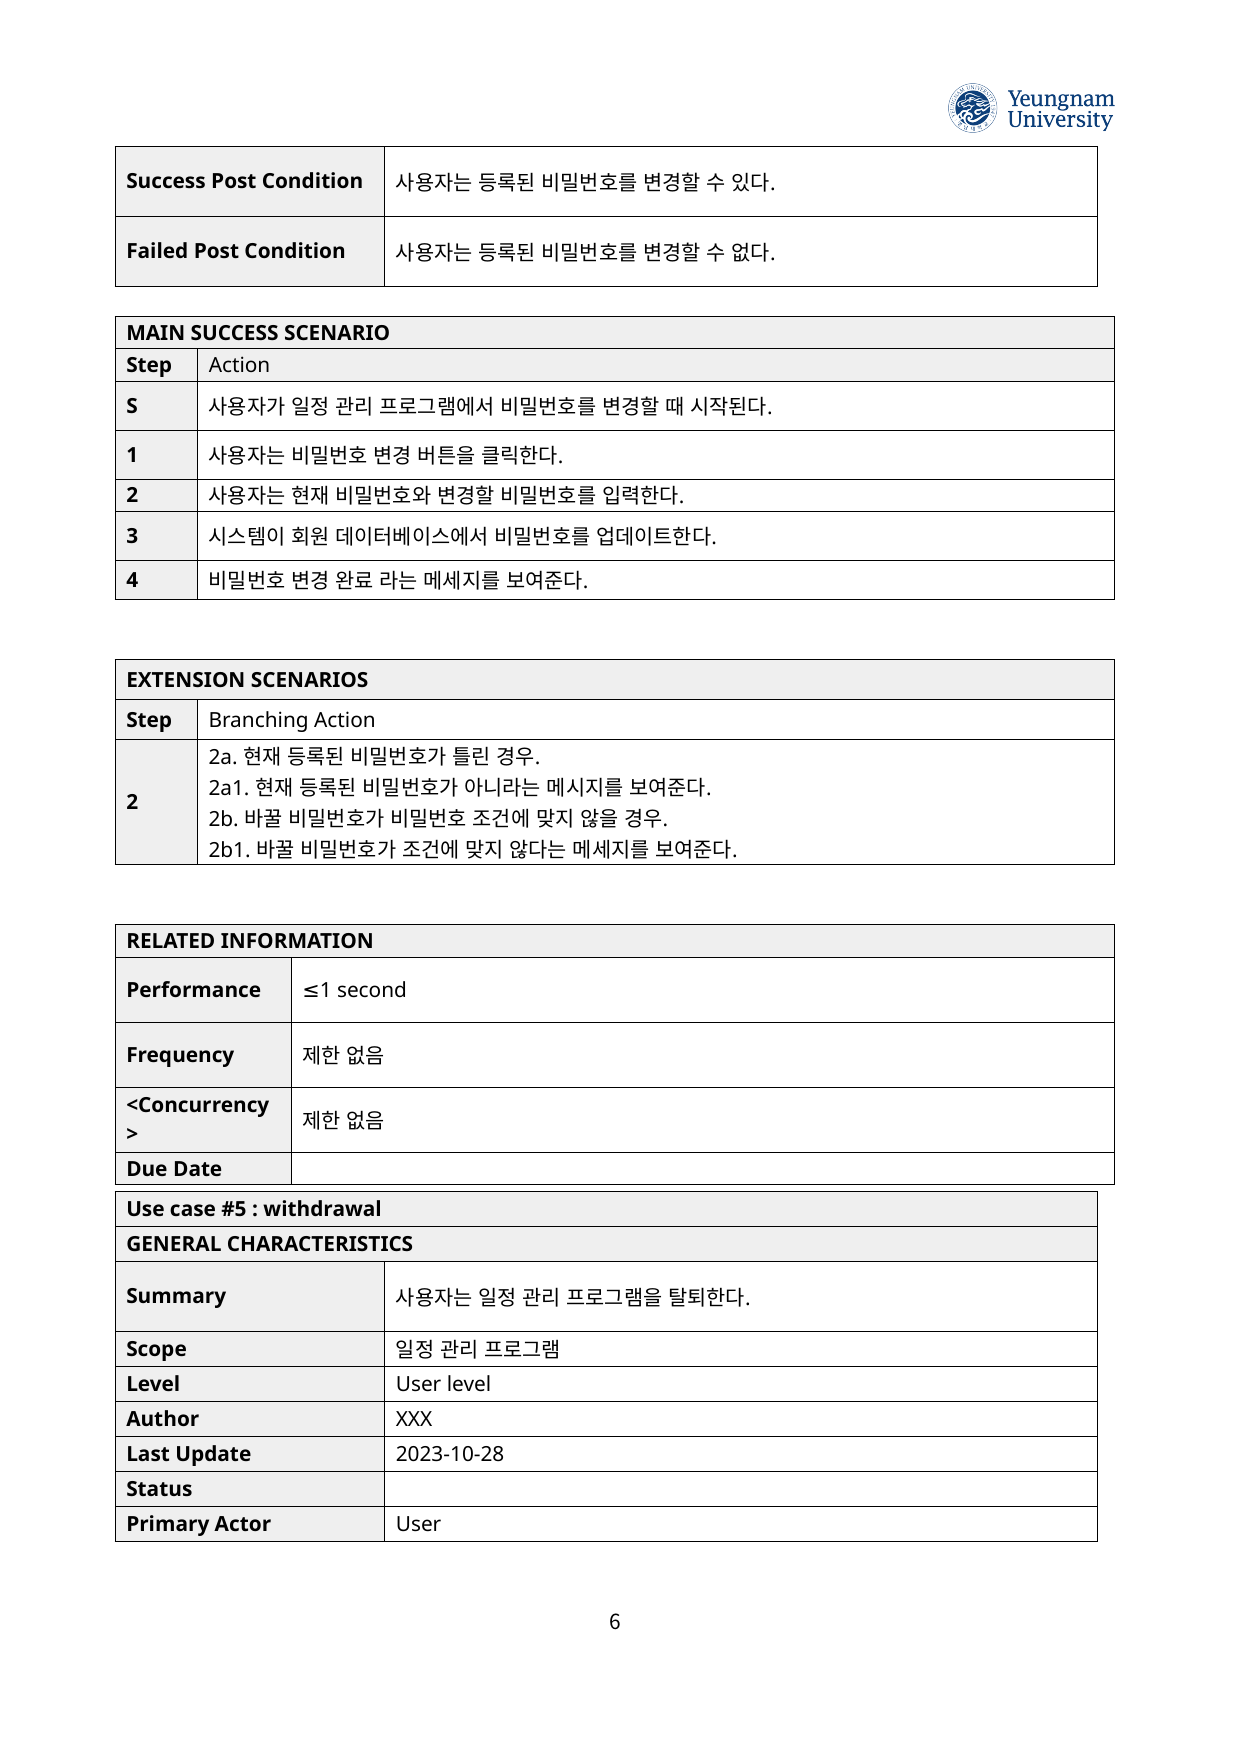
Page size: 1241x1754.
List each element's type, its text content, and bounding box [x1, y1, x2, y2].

table_cell Last Update [116, 1437, 384, 1471]
table_cell <Concurrency> [116, 1088, 291, 1152]
table_cell Author [116, 1402, 384, 1436]
table_cell [292, 1153, 1114, 1184]
table_cell 사용자는 등록된 비밀번호를 변경할 수 있다. [385, 147, 1097, 216]
table_cell Due Date [116, 1153, 291, 1184]
table_cell Action [198, 349, 1114, 381]
table_cell 제한 없음 [292, 1088, 1114, 1152]
picture [948, 83, 1115, 133]
table_cell Performance [116, 958, 291, 1022]
table_header Use case #5 : withdrawal [116, 1192, 1097, 1226]
table_cell [385, 1472, 1097, 1506]
table_cell 일정 관리 프로그램 [385, 1332, 1097, 1366]
table_cell Level [116, 1367, 384, 1401]
table_cell 사용자가 일정 관리 프로그램에서 비밀번호를 변경할 때 시작된다. [198, 382, 1114, 430]
table_cell 시스템이 회원 데이터베이스에서 비밀번호를 업데이트한다. [198, 512, 1114, 560]
table_cell 사용자는 일정 관리 프로그램을 탈퇴한다. [385, 1262, 1097, 1331]
table_cell Primary Actor [116, 1507, 384, 1541]
table_cell Scope [116, 1332, 384, 1366]
table_cell Failed Post Condition [116, 217, 384, 286]
table_cell 1 [116, 431, 197, 479]
table_cell Summary [116, 1262, 384, 1331]
table_cell Frequency [116, 1023, 291, 1087]
table_cell 사용자는 비밀번호 변경 버튼을 클릭한다. [198, 431, 1114, 479]
table_cell XXX [385, 1402, 1097, 1436]
table_cell S [116, 382, 197, 430]
table_cell 2a. 현재 등록된 비밀번호가 틀린 경우. 2a1. 현재 등록된 비밀번호가 아니라는 메시지를 보여준다. 2b. 바꿀 비밀번호가 비밀번호 조건에 맞지 않을 경우. 2b1. 바꿀 비밀번호가 조건에 맞지 않다는 메세지를 보여준다. [198, 740, 1114, 864]
table_cell 사용자는 현재 비밀번호와 변경할 비밀번호를 입력한다. [198, 480, 1114, 511]
table_cell 2 [116, 480, 197, 511]
table_cell ≤1 second [292, 958, 1114, 1022]
table_cell 제한 없음 [292, 1023, 1114, 1087]
table_header RELATED INFORMATION [116, 925, 1114, 957]
table_cell Step [116, 700, 197, 739]
table_cell Success Post Condition [116, 147, 384, 216]
table_header MAIN SUCCESS SCENARIO [116, 317, 1114, 348]
table_cell 3 [116, 512, 197, 560]
table_cell Step [116, 349, 197, 381]
table_cell User [385, 1507, 1097, 1541]
table_cell 4 [116, 561, 197, 599]
table_cell 비밀번호 변경 완료 라는 메세지를 보여준다. [198, 561, 1114, 599]
table_cell 사용자는 등록된 비밀번호를 변경할 수 없다. [385, 217, 1097, 286]
table_cell 2 [116, 740, 197, 864]
table_cell 2023-10-28 [385, 1437, 1097, 1471]
table_cell Branching Action [198, 700, 1114, 739]
table_header EXTENSION SCENARIOS [116, 660, 1114, 699]
table_cell User level [385, 1367, 1097, 1401]
table_cell GENERAL CHARACTERISTICS [116, 1227, 1097, 1261]
table_cell Status [116, 1472, 384, 1506]
